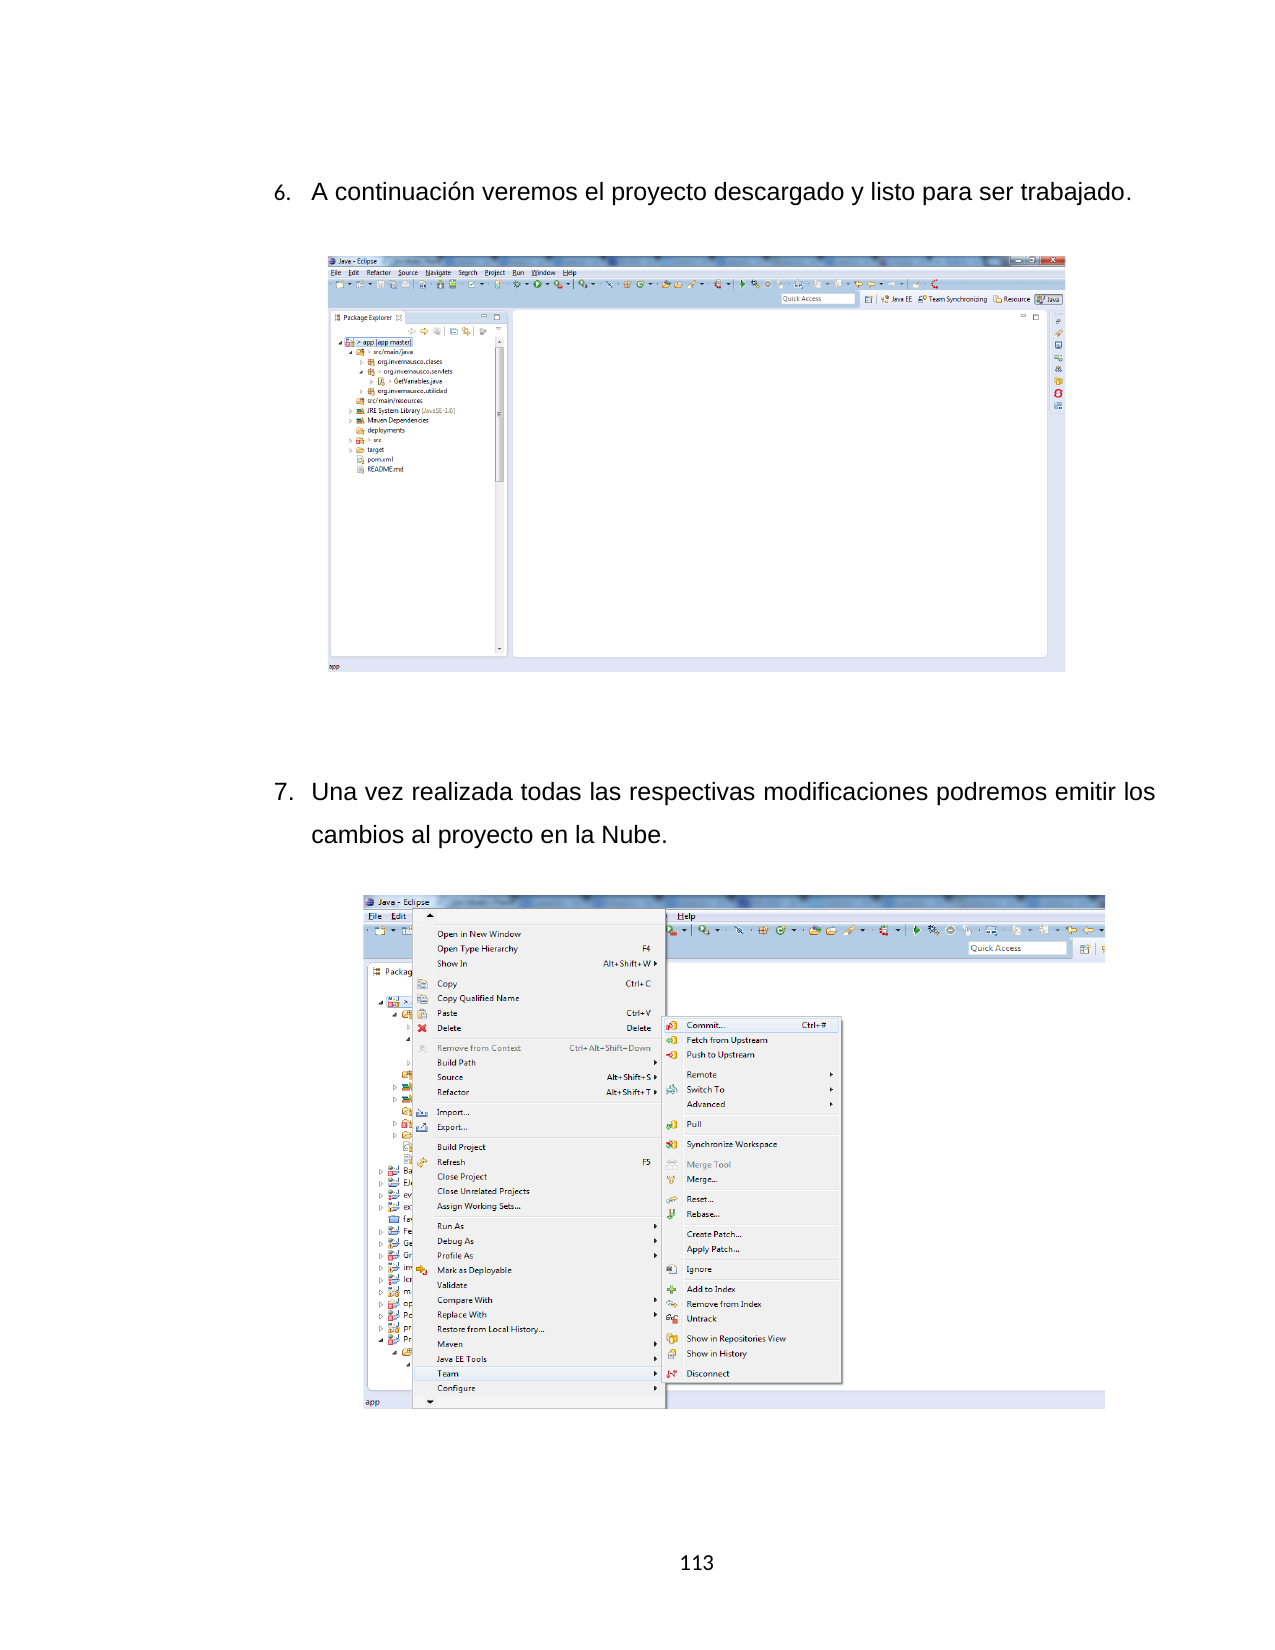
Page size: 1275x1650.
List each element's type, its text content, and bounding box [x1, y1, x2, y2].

list Una vez realizada todas las respectivas modificaciones podremos emitir los cambios al proyecto en la Nube. [274, 777, 1157, 848]
picture [363, 895, 1105, 1409]
picture [327, 256, 1066, 672]
list A continuación veremos el proyecto descargado y listo para ser trabajado. [274, 177, 1157, 206]
